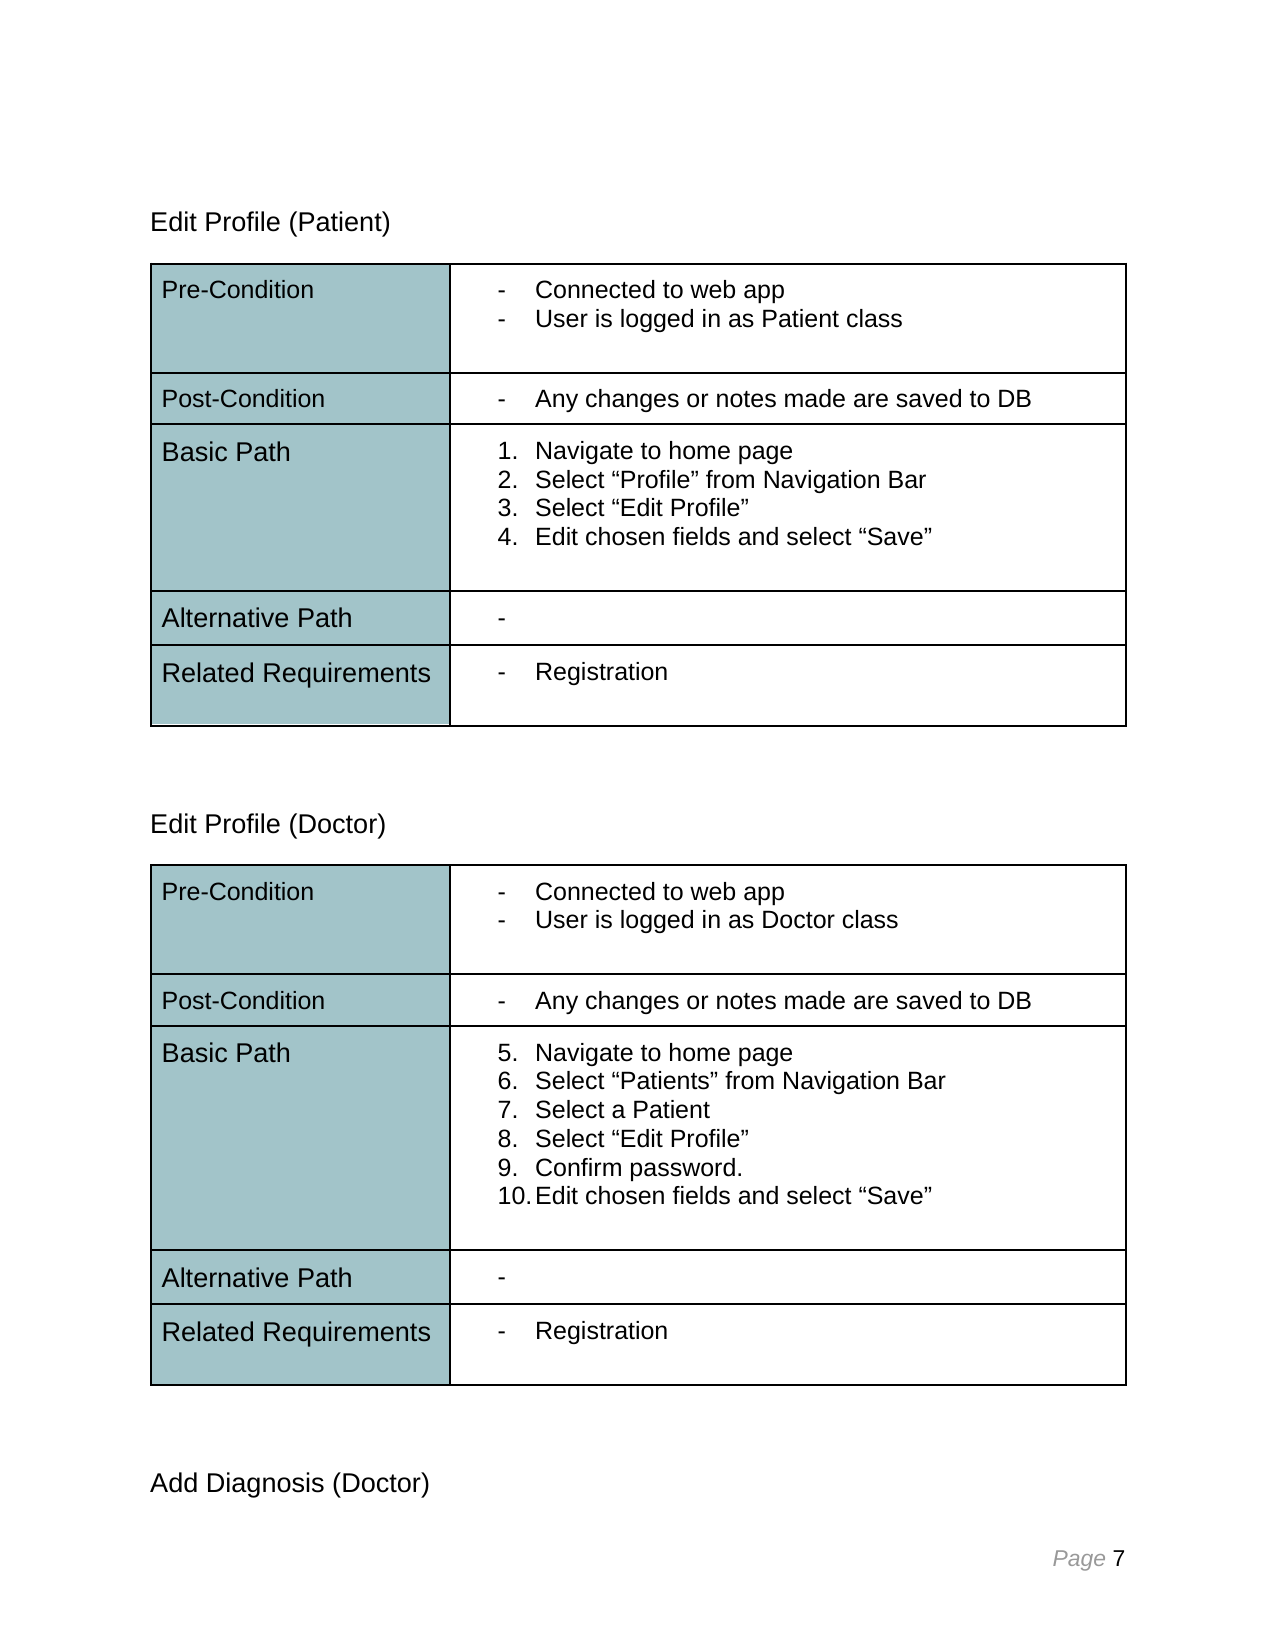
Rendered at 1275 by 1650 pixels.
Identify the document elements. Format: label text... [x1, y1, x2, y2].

table_header Pre-Condition [152, 265, 449, 372]
text Edit Profile (Doctor) [150, 808, 1125, 839]
table_cell Basic Path [152, 1027, 449, 1249]
text Edit Profile (Patient) [150, 206, 1125, 237]
table_cell Navigate to home page Select “Patients” from Navigation Bar Select a Patient Select “Edit Profile” Confirm password. Edit chosen fields and select “Save” [451, 1027, 1125, 1249]
table_cell [451, 1251, 1125, 1303]
table_header Pre-Condition [152, 866, 449, 973]
table_cell Registration [451, 1305, 1125, 1384]
table_header Connected to web app User is logged in as Doctor class [451, 866, 1125, 973]
table_header Connected to web app User is logged in as Patient class [451, 265, 1125, 372]
table_cell Alternative Path [152, 592, 449, 644]
table_cell Related Requirements [152, 1305, 449, 1384]
table_cell Post-Condition [152, 374, 449, 423]
table_cell Any changes or notes made are saved to DB [451, 975, 1125, 1025]
text Add Diagnosis (Doctor) [150, 1467, 1125, 1498]
table_cell Post-Condition [152, 975, 449, 1025]
table_cell Alternative Path [152, 1251, 449, 1303]
table_cell Registration [451, 646, 1125, 724]
table_cell Any changes or notes made are saved to DB [451, 374, 1125, 423]
table_cell Basic Path [152, 425, 449, 590]
table_cell [451, 592, 1125, 644]
table_cell Related Requirements [152, 646, 449, 724]
table_cell Navigate to home page Select “Profile” from Navigation Bar Select “Edit Profile” Edit chosen fields and select “Save” [451, 425, 1125, 590]
